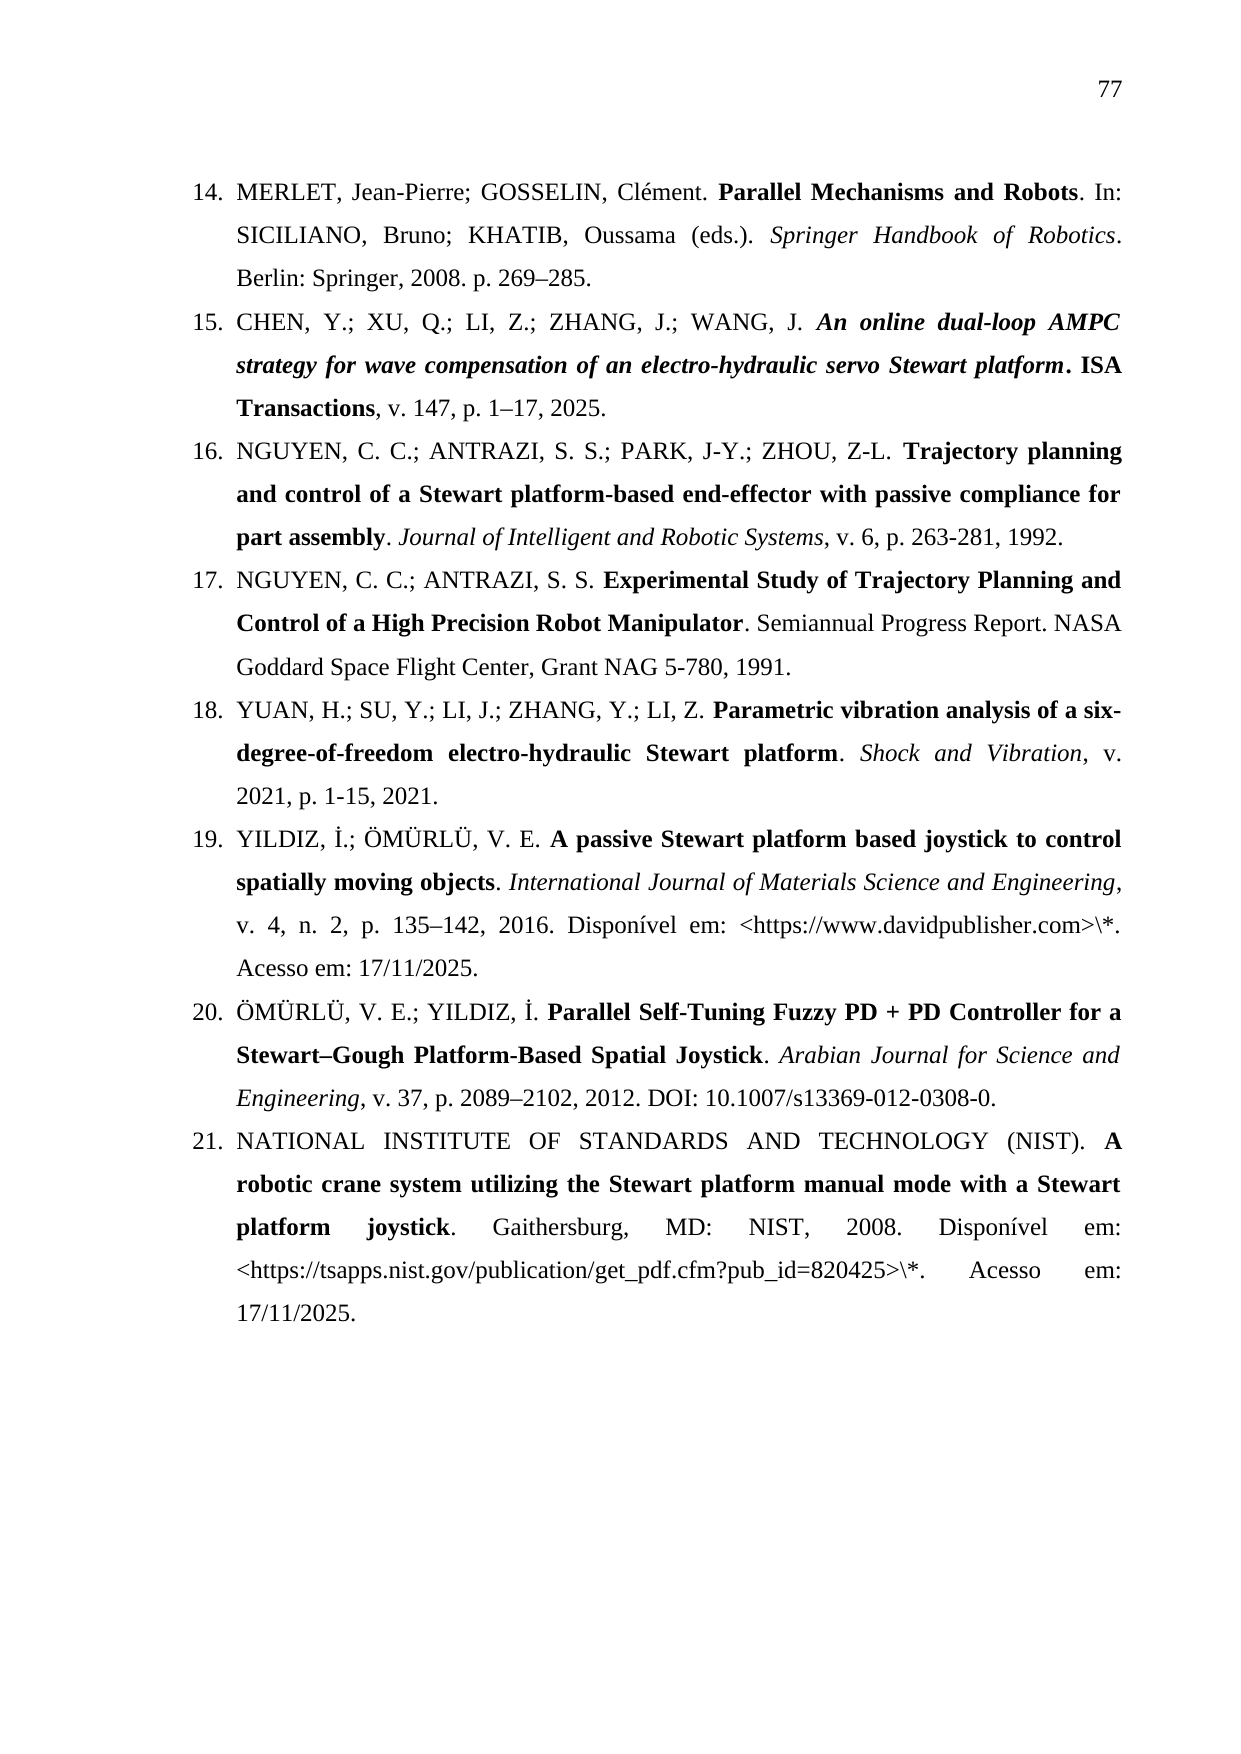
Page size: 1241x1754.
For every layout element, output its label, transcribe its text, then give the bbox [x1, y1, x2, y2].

list YUAN, H.; SU, Y.; LI, J.; ZHANG, Y.; LI, Z. Parametric vibration analysis of a six-degree-of-freedom electro-hydraulic Stewart platform. Shock and Vibration, v. 2021, p. 1-15, 2021. [192, 695, 1122, 810]
list NATIONAL INSTITUTE OF STANDARDS AND TECHNOLOGY (NIST). A robotic crane system utilizing the Stewart platform manual mode with a Stewart platform joystick. Gaithersburg, MD: NIST, 2008. Disponível em: <https://tsapps.nist.gov/publication/get_pdf.cfm?pub_id=820425>\*. Acesso em: 17/11/2025. [192, 1126, 1122, 1327]
list ÖMÜRLÜ, V. E.; YILDIZ, İ. Parallel Self-Tuning Fuzzy PD + PD Controller for a Stewart–Gough Platform-Based Spatial Joystick. Arabian Journal for Science and Engineering, v. 37, p. 2089–2102, 2012. DOI: 10.1007/s13369-012-0308-0. [192, 997, 1122, 1112]
list YILDIZ, İ.; ÖMÜRLÜ, V. E. A passive Stewart platform based joystick to control spatially moving objects. International Journal of Materials Science and Engineering, v. 4, n. 2, p. 135–142, 2016. Disponível em: <https://www.davidpublisher.com>\*. Acesso em: 17/11/2025. [192, 824, 1122, 982]
list CHEN, Y.; XU, Q.; LI, Z.; ZHANG, J.; WANG, J. An online dual-loop AMPC strategy for wave compensation of an electro-hydraulic servo Stewart platform. ISA Transactions, v. 147, p. 1–17, 2025. [192, 307, 1122, 422]
list NGUYEN, C. C.; ANTRAZI, S. S. Experimental Study of Trajectory Planning and Control of a High Precision Robot Manipulator. Semiannual Progress Report. NASA Goddard Space Flight Center, Grant NAG 5-780, 1991. [192, 565, 1122, 680]
list NGUYEN, C. C.; ANTRAZI, S. S.; PARK, J-Y.; ZHOU, Z-L. Trajectory planning and control of a Stewart platform-based end-effector with passive compliance for part assembly. Journal of Intelligent and Robotic Systems, v. 6, p. 263-281, 1992. [192, 436, 1122, 551]
list MERLET, Jean-Pierre; GOSSELIN, Clément. Parallel Mechanisms and Robots. In: SICILIANO, Bruno; KHATIB, Oussama (eds.). Springer Handbook of Robotics. Berlin: Springer, 2008. p. 269–285. [192, 177, 1122, 292]
